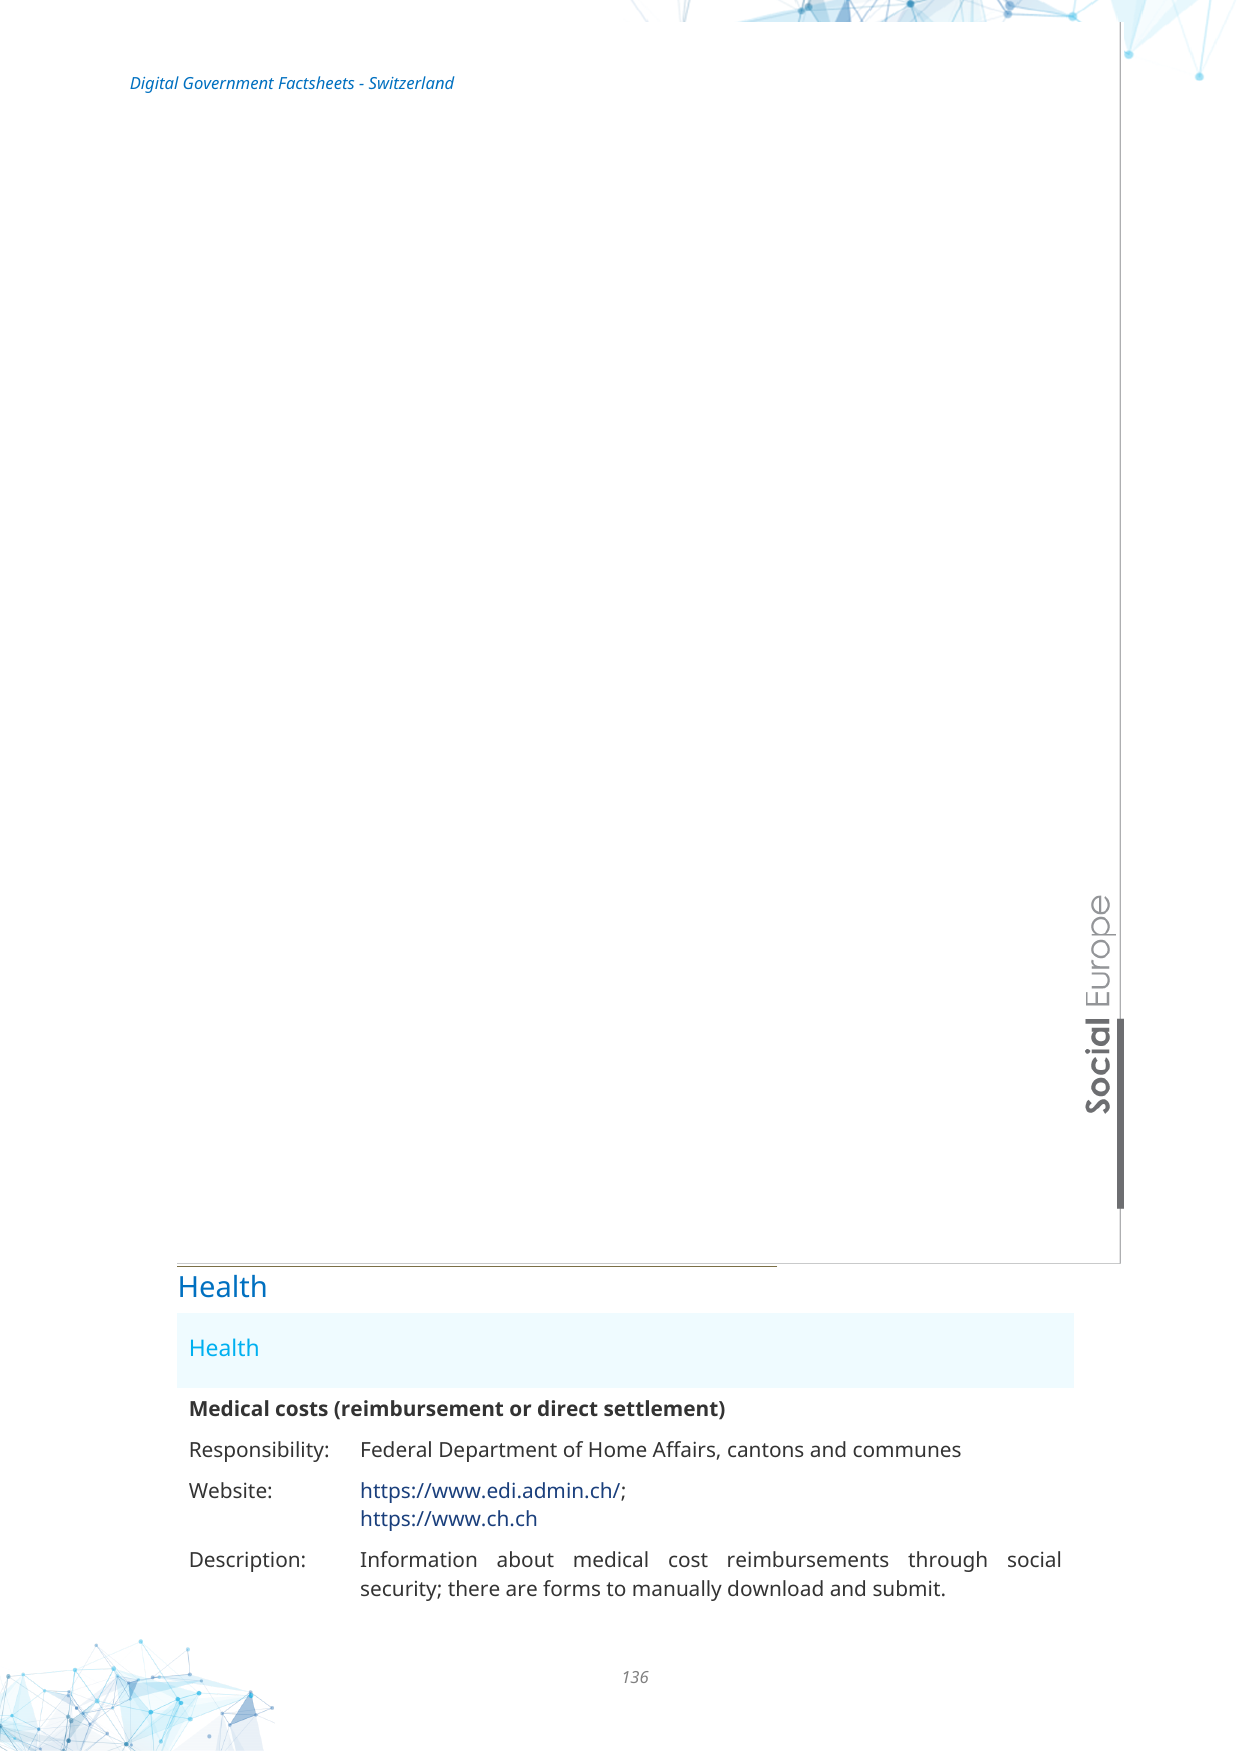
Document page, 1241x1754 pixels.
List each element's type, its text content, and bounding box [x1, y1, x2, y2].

table_cell Website: [177, 1470, 349, 1539]
table_cell Federal Department of Home Affairs, cantons and communes [349, 1429, 1074, 1469]
table_cell https://www.edi.admin.ch/; https://www.ch.ch [349, 1470, 1074, 1539]
subtitle Health [177, 1267, 1092, 1306]
table_cell Medical costs (reimbursement or direct settlement) [177, 1388, 1074, 1429]
table_header Health [177, 1313, 1074, 1388]
picture [177, 22, 1124, 1264]
table_cell Information about medical cost reimbursements through social security; there are forms to manually download and submit. [349, 1539, 1074, 1608]
table_cell Description: [177, 1539, 349, 1608]
table_cell Responsibility: [177, 1429, 349, 1469]
